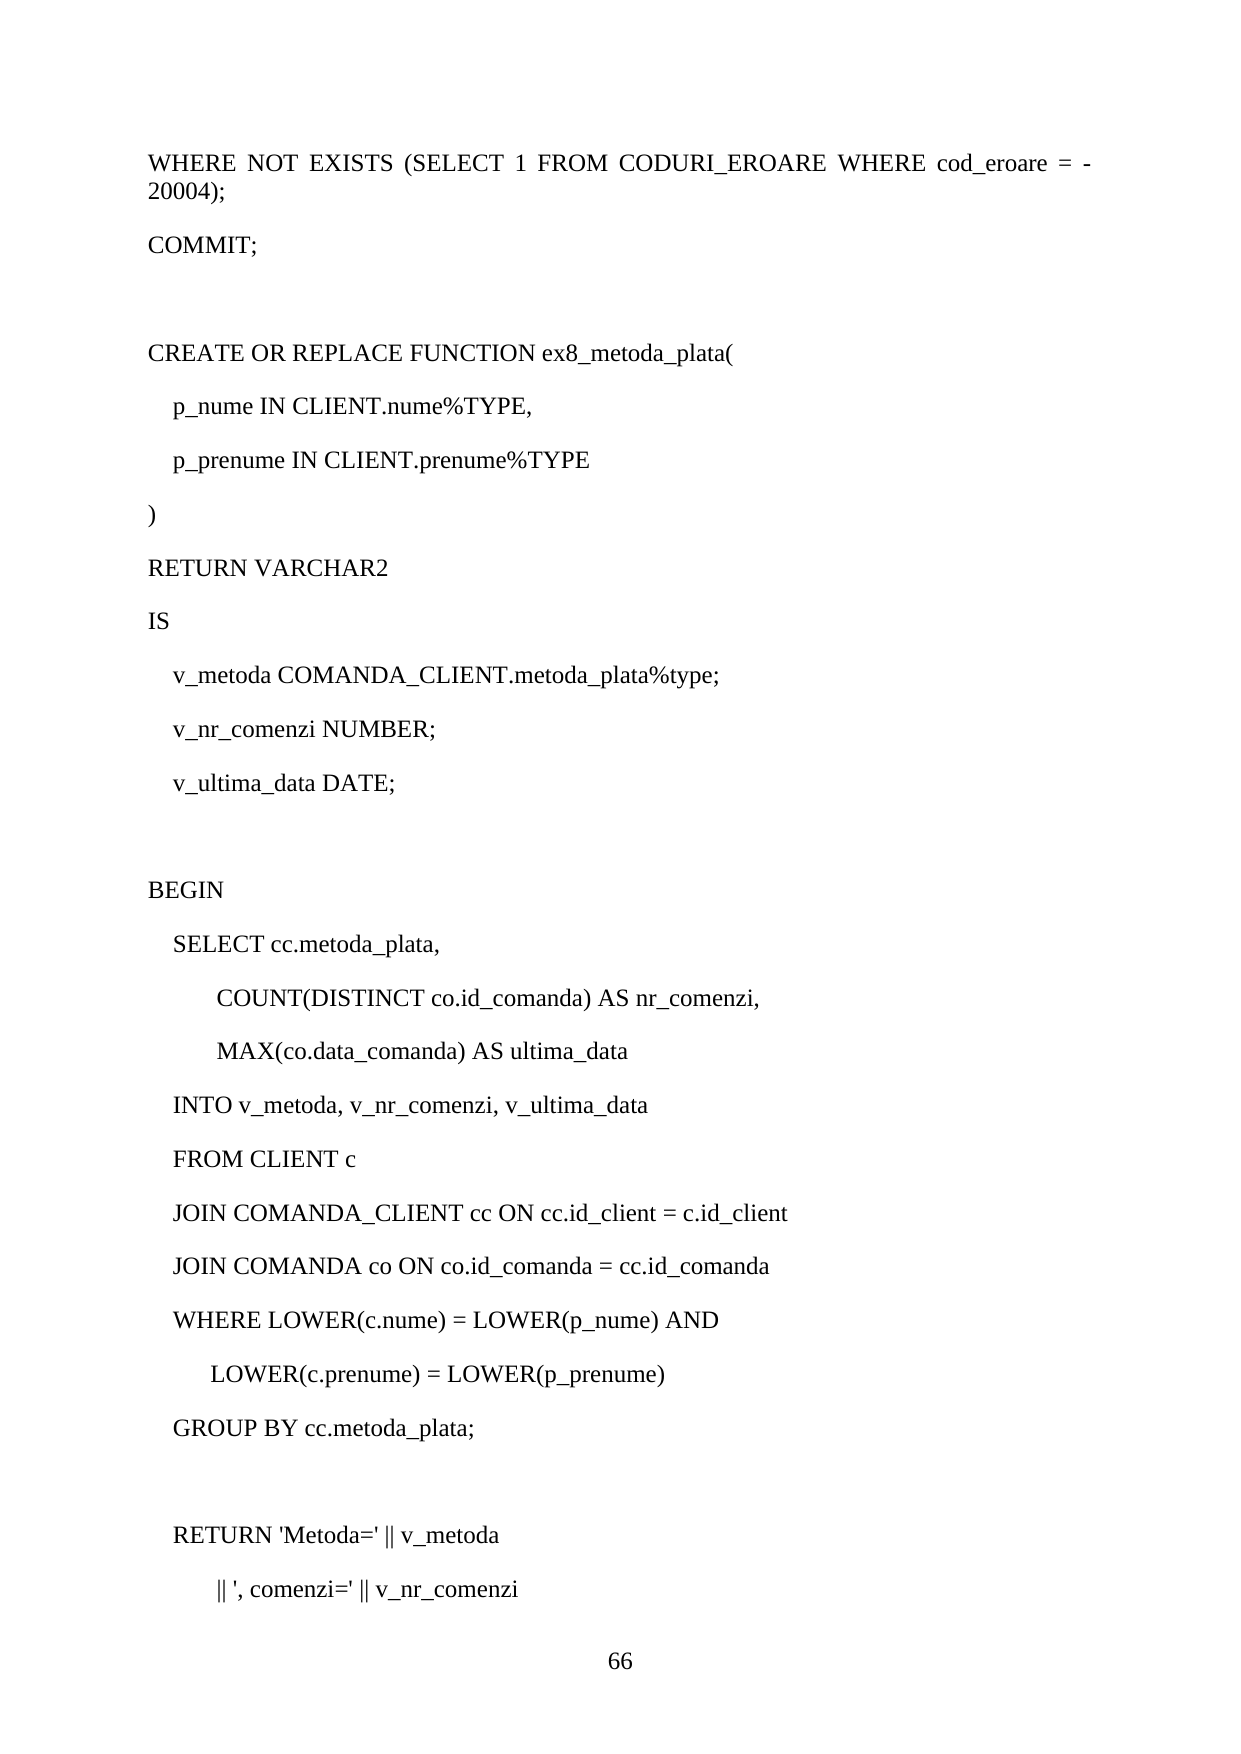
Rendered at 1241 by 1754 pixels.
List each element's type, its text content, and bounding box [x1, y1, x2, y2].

text p_prenume IN CLIENT.prenume%TYPE [148, 445, 1093, 474]
text CREATE OR REPLACE FUNCTION ex8_metoda_plata( [148, 338, 1093, 366]
text COMMIT; [148, 230, 1093, 259]
text LOWER(c.prenume) = LOWER(p_prenume) [148, 1359, 1093, 1388]
text v_metoda COMANDA_CLIENT.metoda_plata%type; [148, 660, 1093, 689]
text WHERE NOT EXISTS (SELECT 1 FROM CODURI_EROARE WHERE cod_eroare = -20004); [148, 148, 1093, 205]
text MAX(co.data_comanda) AS ultima_data [148, 1036, 1093, 1065]
text v_ultima_data DATE; [148, 768, 1093, 796]
text GROUP BY cc.metoda_plata; [148, 1413, 1093, 1441]
text SELECT cc.metoda_plata, [148, 929, 1093, 958]
text || ', comenzi=' || v_nr_comenzi [148, 1574, 1093, 1603]
text WHERE LOWER(c.nume) = LOWER(p_nume) AND [148, 1305, 1093, 1334]
text JOIN COMANDA co ON co.id_comanda = cc.id_comanda [148, 1251, 1093, 1280]
text p_nume IN CLIENT.nume%TYPE, [148, 391, 1093, 420]
text ) [148, 499, 1093, 528]
text INTO v_metoda, v_nr_comenzi, v_ultima_data [148, 1090, 1093, 1119]
text JOIN COMANDA_CLIENT cc ON cc.id_client = c.id_client [148, 1198, 1093, 1226]
text RETURN 'Metoda=' || v_metoda [148, 1520, 1093, 1549]
text BEGIN [148, 875, 1093, 904]
text IS [148, 606, 1093, 635]
text RETURN VARCHAR2 [148, 553, 1093, 581]
text COUNT(DISTINCT co.id_comanda) AS nr_comenzi, [148, 983, 1093, 1011]
text v_nr_comenzi NUMBER; [148, 714, 1093, 743]
text FROM CLIENT c [148, 1144, 1093, 1173]
